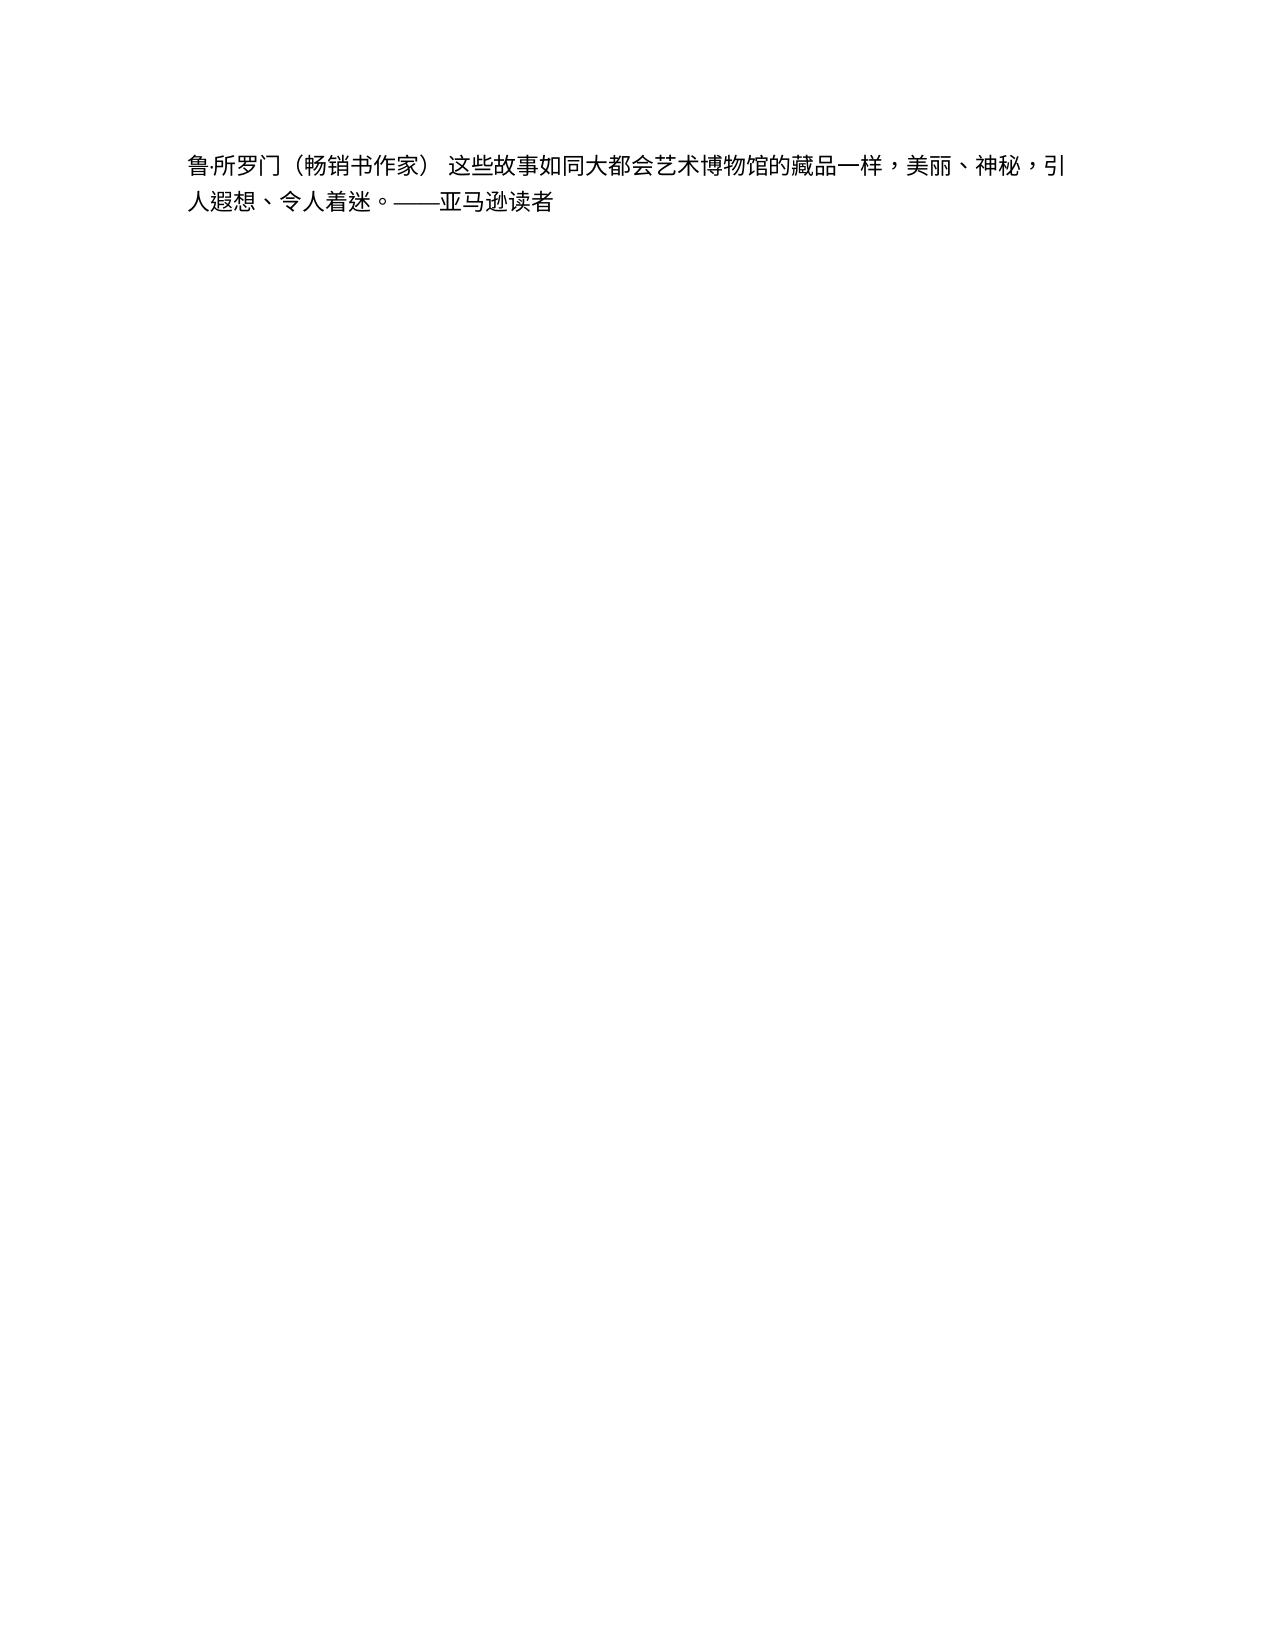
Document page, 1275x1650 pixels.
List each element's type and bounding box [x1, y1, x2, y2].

text [187, 150, 1087, 217]
